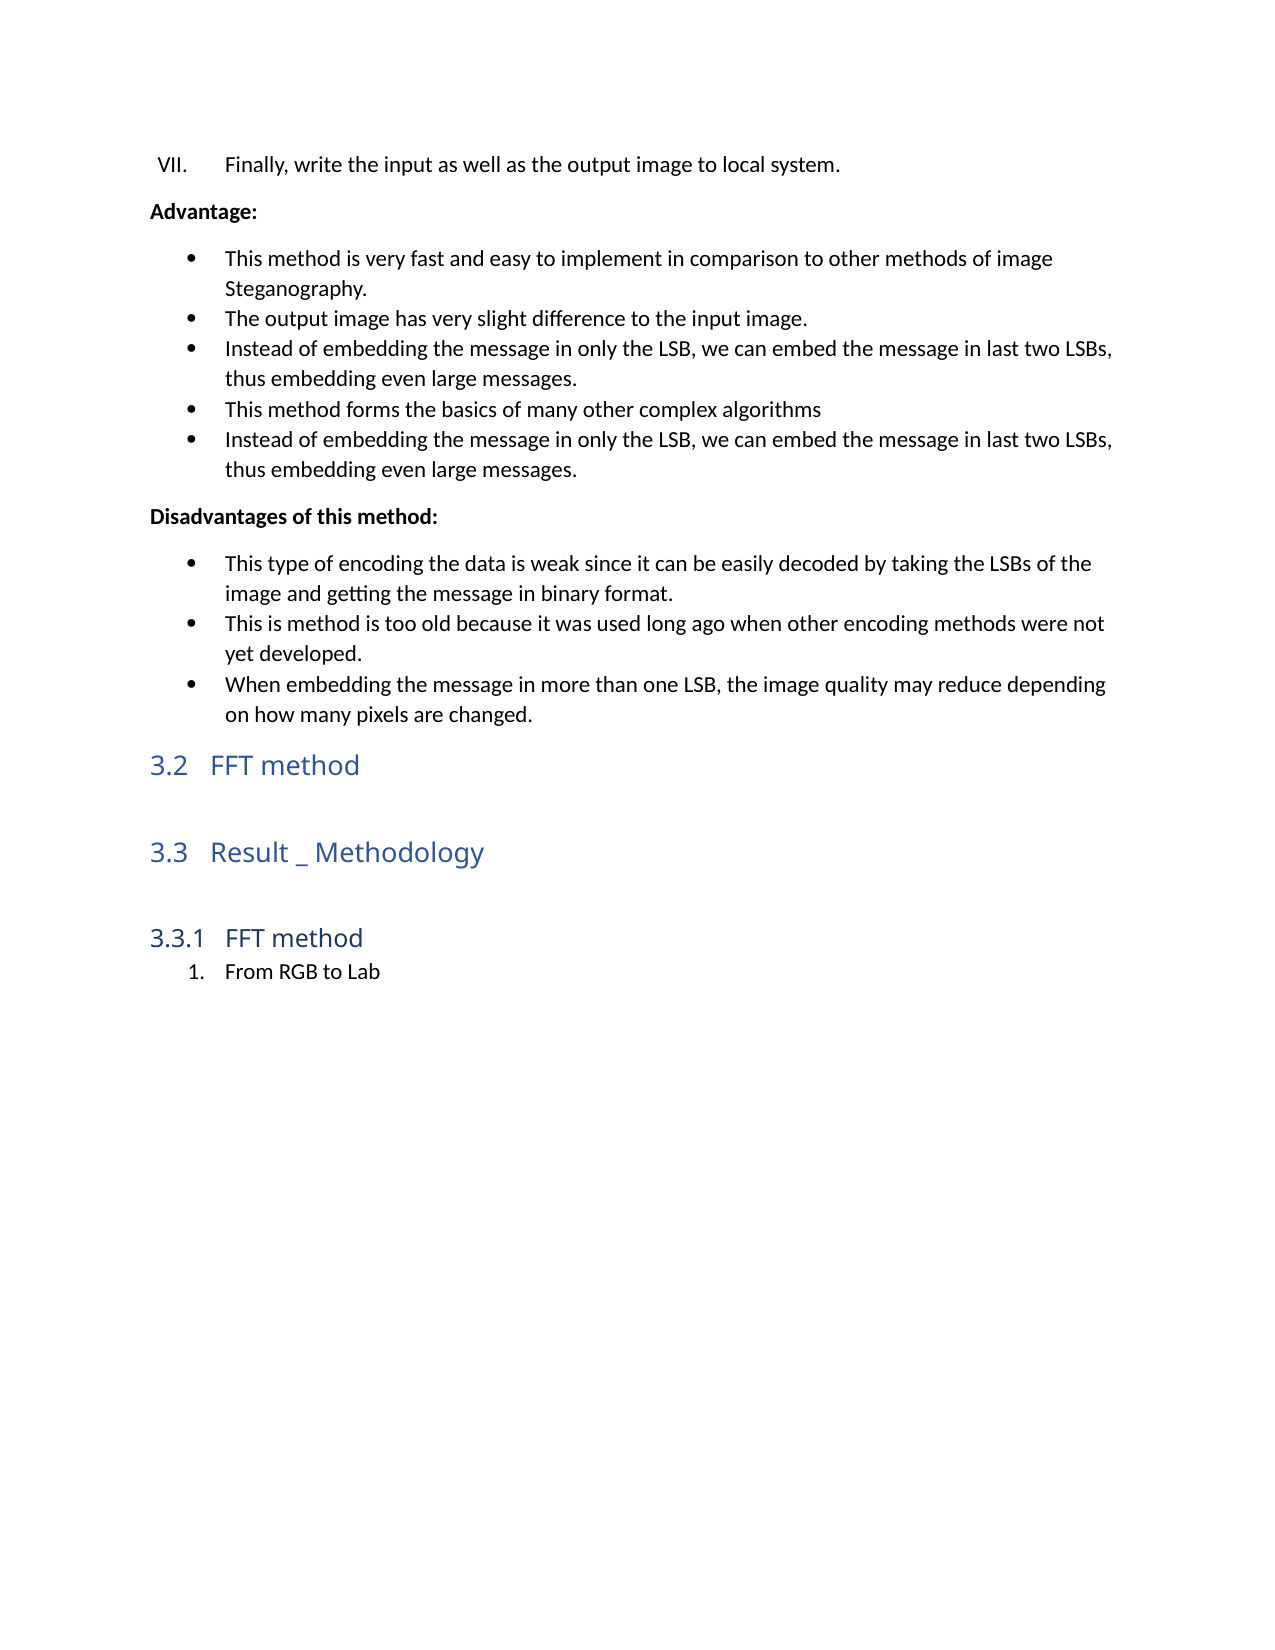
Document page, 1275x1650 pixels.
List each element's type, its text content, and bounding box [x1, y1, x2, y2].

subtitle Result _ Methodology [150, 833, 1125, 870]
list This type of encoding the data is weak since it can be easily decoded by taking the LSBs of the image and getting the message in binary format. [187, 549, 1125, 607]
list Finally, write the input as well as the output image to local system. [187, 150, 1125, 178]
text Advantage: [150, 197, 1125, 225]
list Instead of embedding the message in only the LSB, we can embed the message in last two LSBs, thus embedding even large messages. [187, 425, 1125, 483]
list When embedding the message in more than one LSB, the image quality may reduce depending on how many pixels are changed. [187, 670, 1125, 728]
list The output image has very slight difference to the input image. [187, 304, 1125, 332]
subtitle FFT method [150, 920, 1125, 954]
list This method forms the basics of many other complex algorithms [187, 395, 1125, 423]
subtitle FFT method [150, 747, 1125, 784]
list This method is very fast and easy to implement in comparison to other methods of image Steganography. [187, 244, 1125, 302]
list Instead of embedding the message in only the LSB, we can embed the message in last two LSBs, thus embedding even large messages. [187, 334, 1125, 393]
text Disadvantages of this method: [150, 502, 1125, 530]
list From RGB to Lab [187, 957, 1125, 985]
list This is method is too old because it was used long ago when other encoding methods were not yet developed. [187, 609, 1125, 668]
